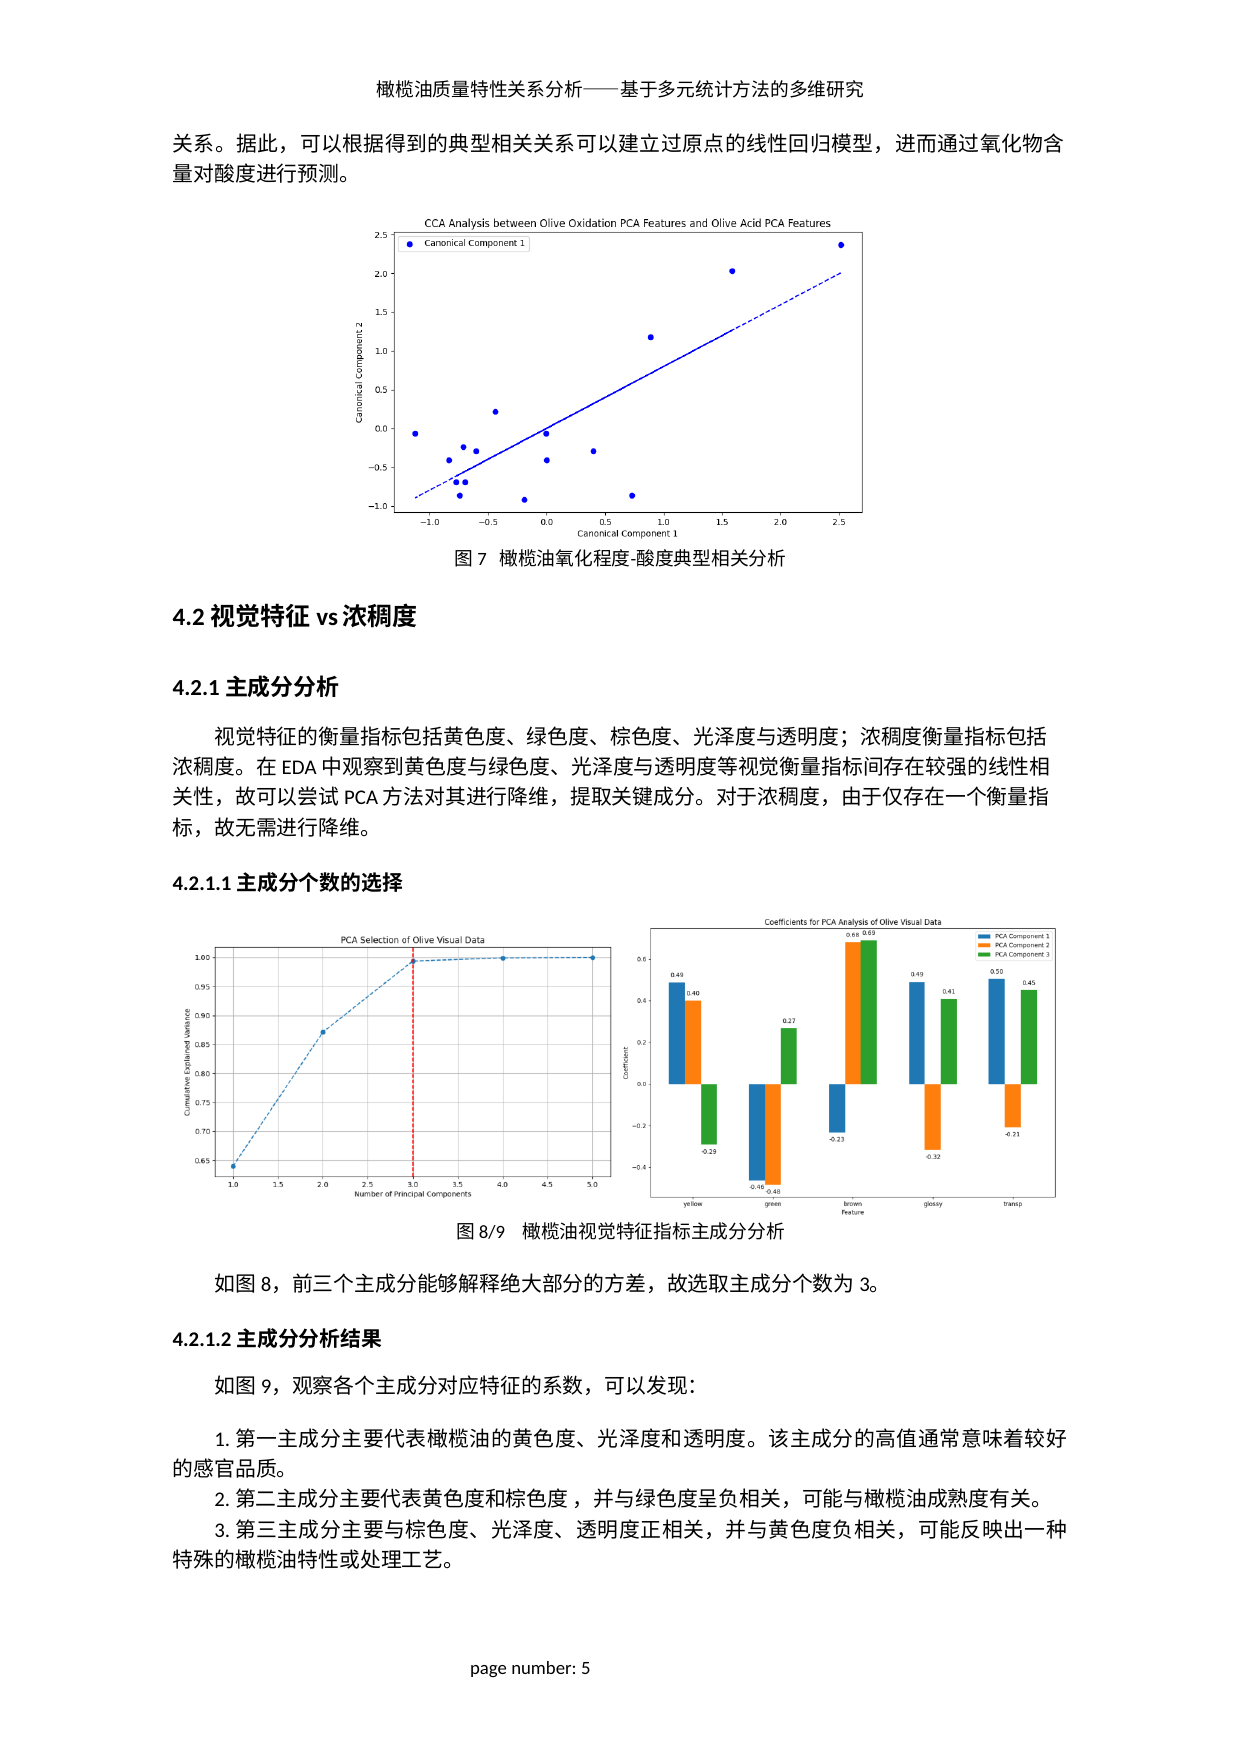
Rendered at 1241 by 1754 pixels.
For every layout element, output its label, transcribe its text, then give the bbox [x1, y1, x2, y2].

text 图 8/9 橄榄油视觉特征指标主成分分析 [172, 1217, 1068, 1244]
text 如图 8，前三个主成分能够解释绝大部分的方差，故选取主成分个数为 3。 [172, 1267, 1068, 1297]
list 第三主成分主要与棕色度、光泽度、透明度正相关，并与黄色度负相关，可能反映出一种特殊的橄榄油特性或处理工艺。 [172, 1513, 1068, 1573]
subtitle 主成分个数的选择 [172, 866, 1068, 896]
subtitle 主成分分析结果 [172, 1322, 1068, 1353]
picture [179, 912, 1062, 1218]
list 如图 9，观察各个主成分对应特征的系数，可以发现： [172, 1369, 1068, 1399]
list 第二主成分主要代表黄色度和棕色度 ，并与绿色度呈负相关，可能与橄榄油成熟度有关。 [172, 1483, 1068, 1513]
subtitle 视觉特征 vs浓稠度 [172, 596, 1068, 632]
list 第一主成分主要代表橄榄油的黄色度、光泽度和透明度。该主成分的高值通常意味着较好的感官品质。 [172, 1422, 1068, 1483]
text 图 7 橄榄油氧化程度-酸度典型相关分析 [172, 544, 1068, 571]
picture [318, 213, 922, 544]
text 视觉特征的衡量指标包括黄色度、绿色度、棕色度、光泽度与透明度；浓稠度衡量指标包括浓稠度。在 EDA 中观察到黄色度与绿色度、光泽度与透明度等视觉衡量指标间存在较强的线性相关性，故可以尝试 PCA 方法对其进行降维，提取关键成分。对于浓稠度，由于仅存在一个衡量指标，故无需进行降维。 [172, 720, 1068, 841]
subtitle 主成分分析 [172, 669, 1068, 702]
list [172, 127, 1068, 188]
